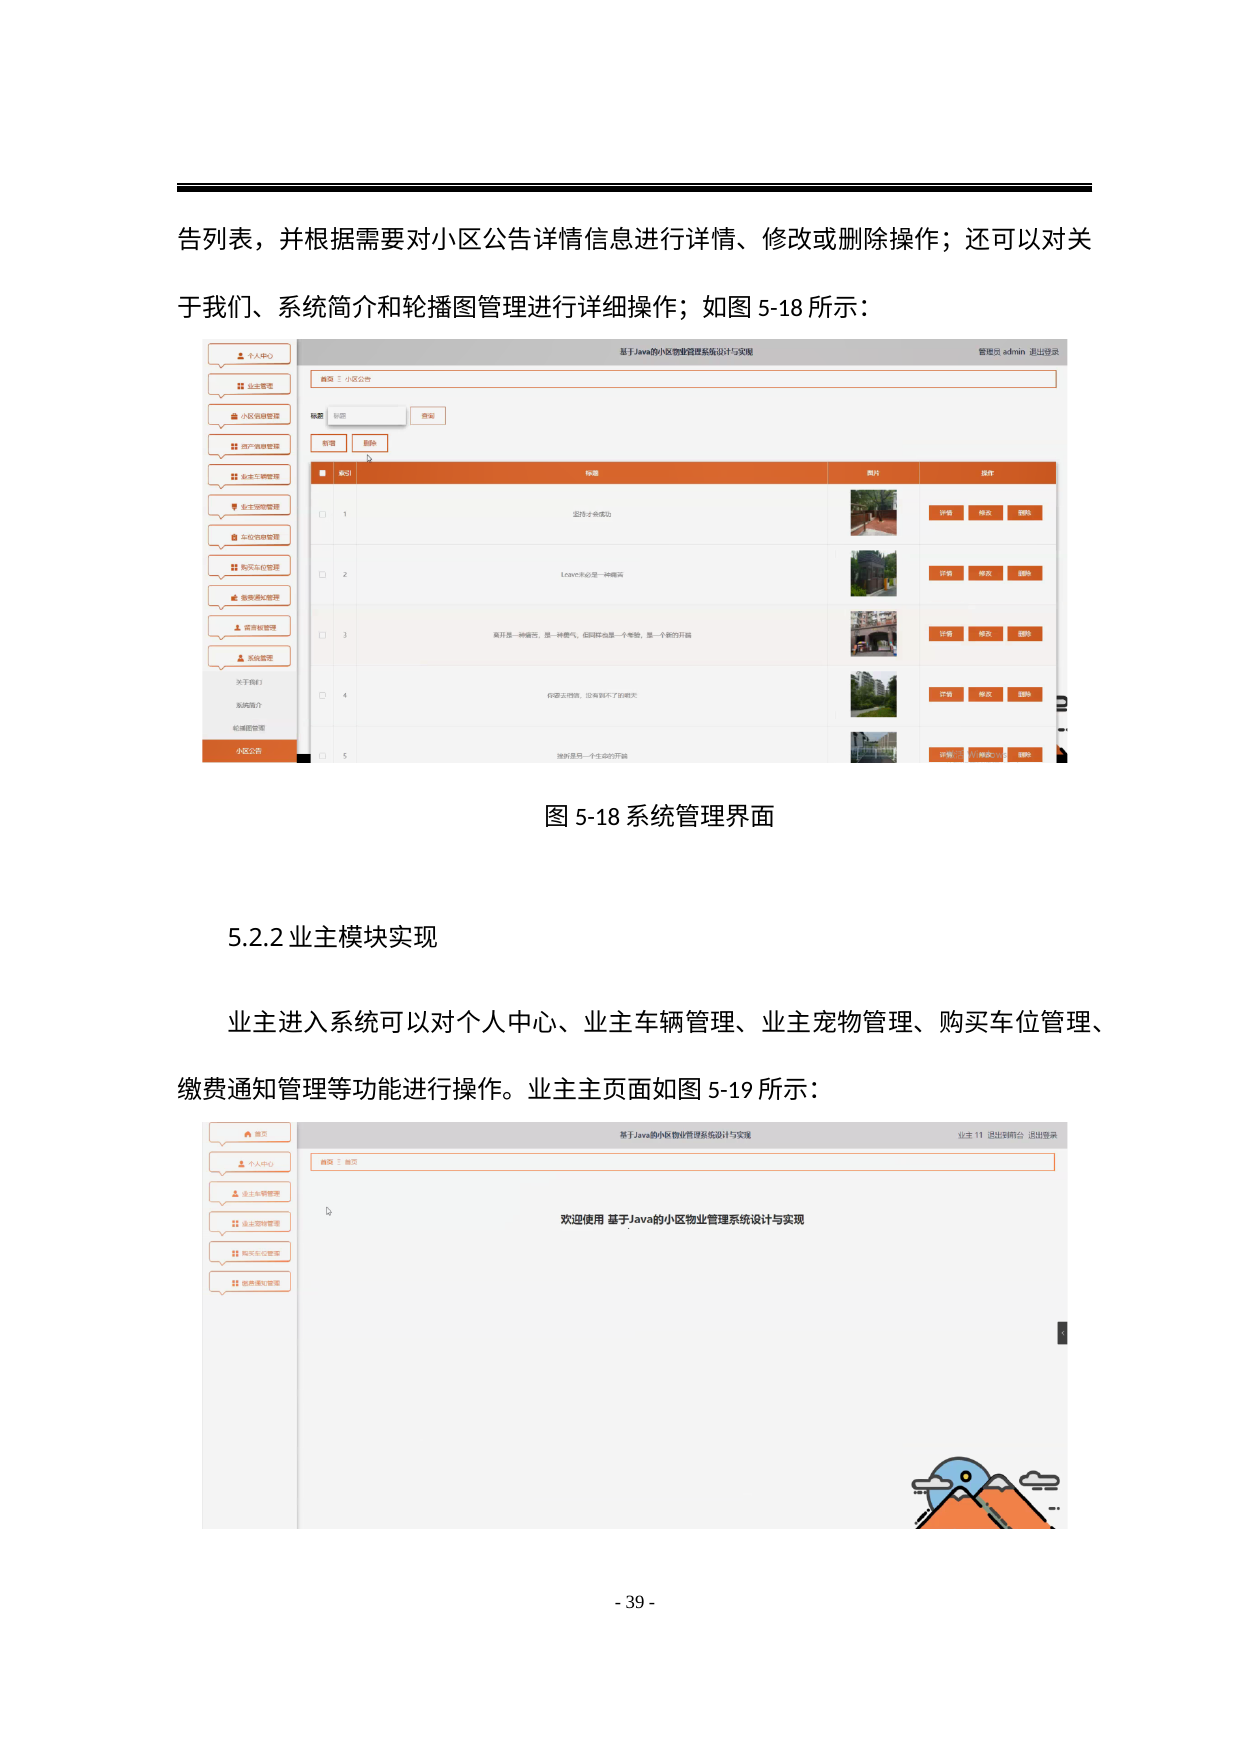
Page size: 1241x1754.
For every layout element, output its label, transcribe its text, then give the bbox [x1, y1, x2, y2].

text 图5-18系统管理界面 [177, 781, 1092, 848]
subtitle 5.2.2业主模块实现 [177, 901, 1092, 969]
picture [202, 339, 1068, 763]
text 业主进入系统可以对个人中心、业主车辆管理、业主宠物管理、购买车位管理、缴费通知管理等功能进行操作。业主主页面如图5-19所示： [177, 986, 1092, 1122]
picture [202, 1122, 1068, 1529]
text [177, 203, 1092, 339]
